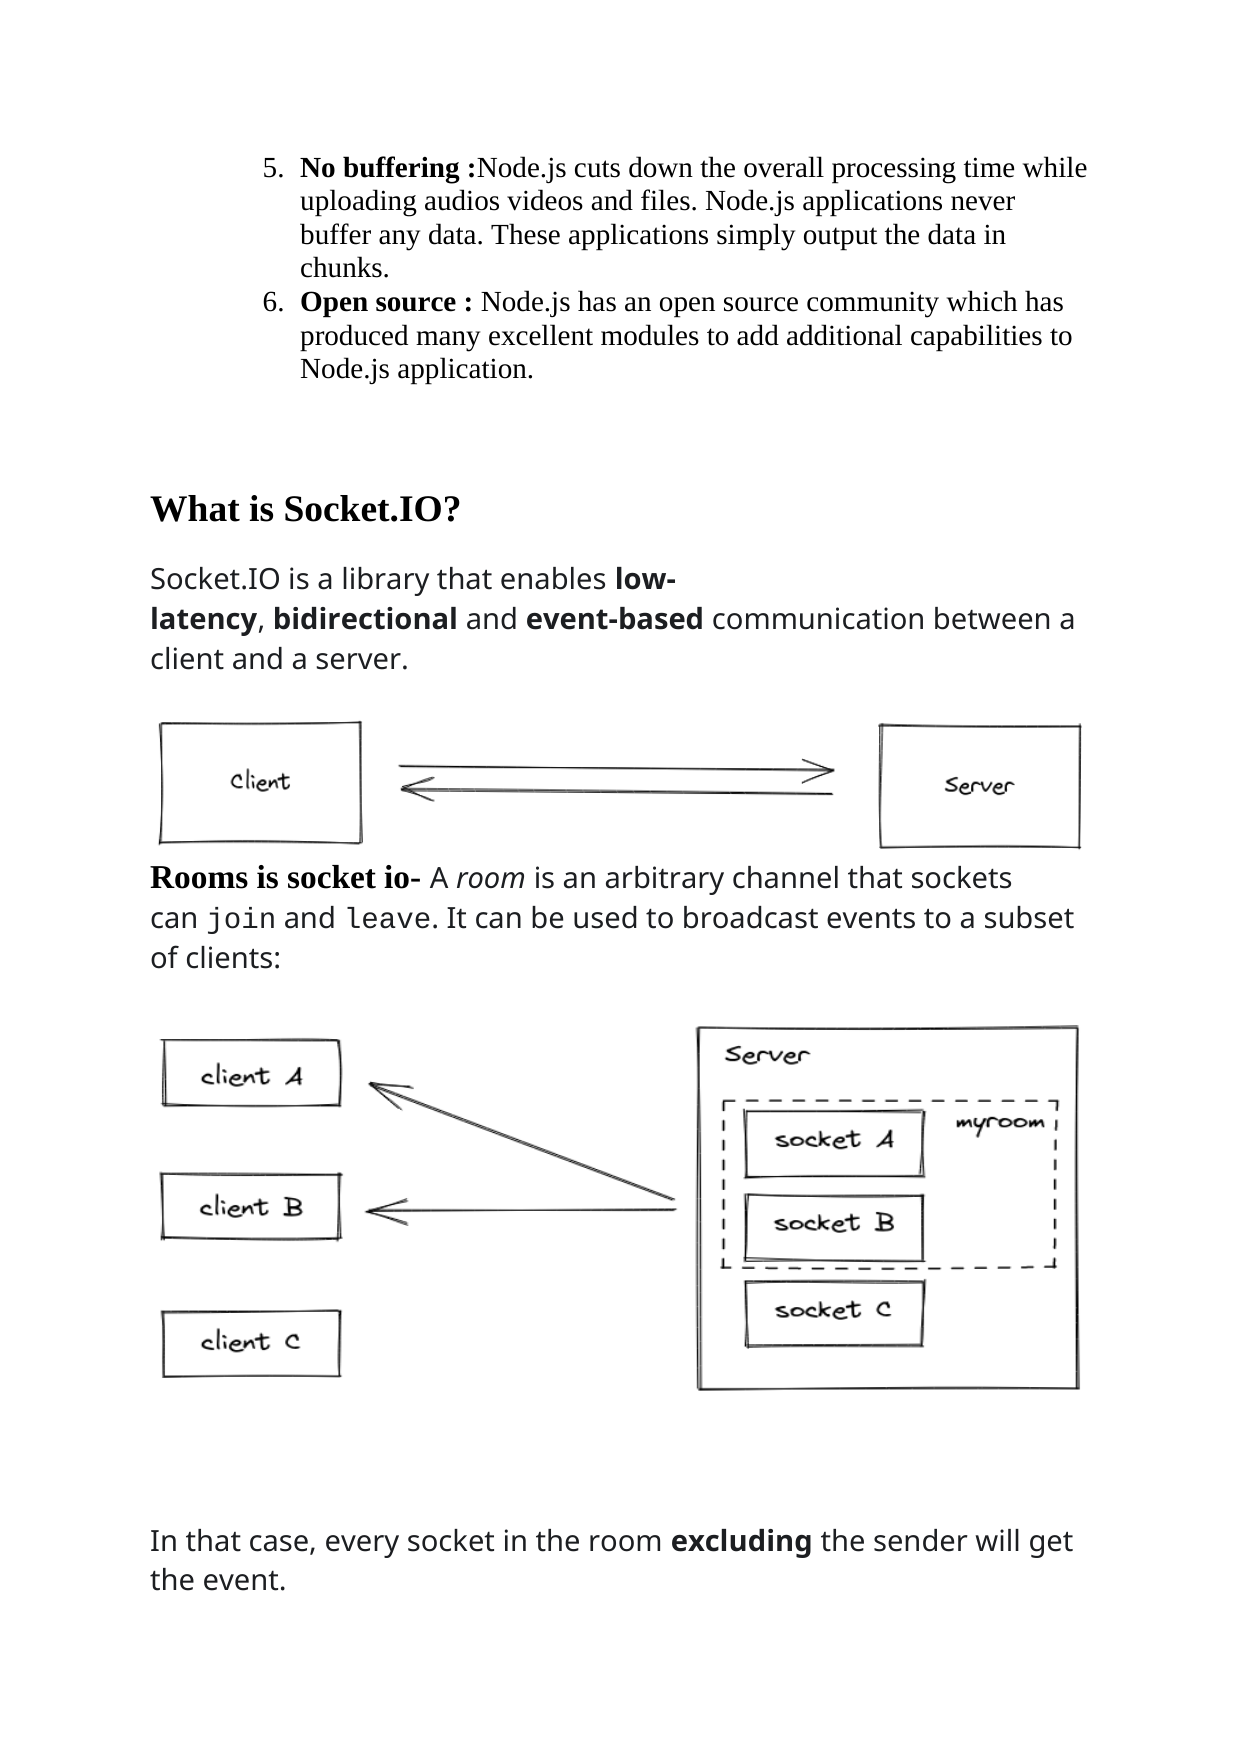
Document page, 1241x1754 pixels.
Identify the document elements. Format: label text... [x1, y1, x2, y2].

text In that case, every socket in the room excluding the sender will get the event. [150, 1520, 1090, 1599]
list No buffering :Node.js cuts down the overall processing time while uploading audios videos and files. Node.js applications never buffer any data. These applications simply output the data in chunks. [262, 150, 1090, 284]
picture [150, 1016, 1091, 1400]
text Socket.IO is a library that enables low-latency, bidirectional and event-based communication between a client and a server. [150, 558, 1090, 678]
text Rooms is socket io- A room is an arbitrary channel that sockets can join and leave. It can be used to broadcast events to a subset of clients: [150, 858, 1090, 977]
text What is Socket.IO? [150, 486, 1090, 529]
picture [150, 711, 1091, 858]
list Open source : Node.js has an open source community which has produced many excellent modules to add additional capabilities to Node.js application. [262, 284, 1090, 385]
